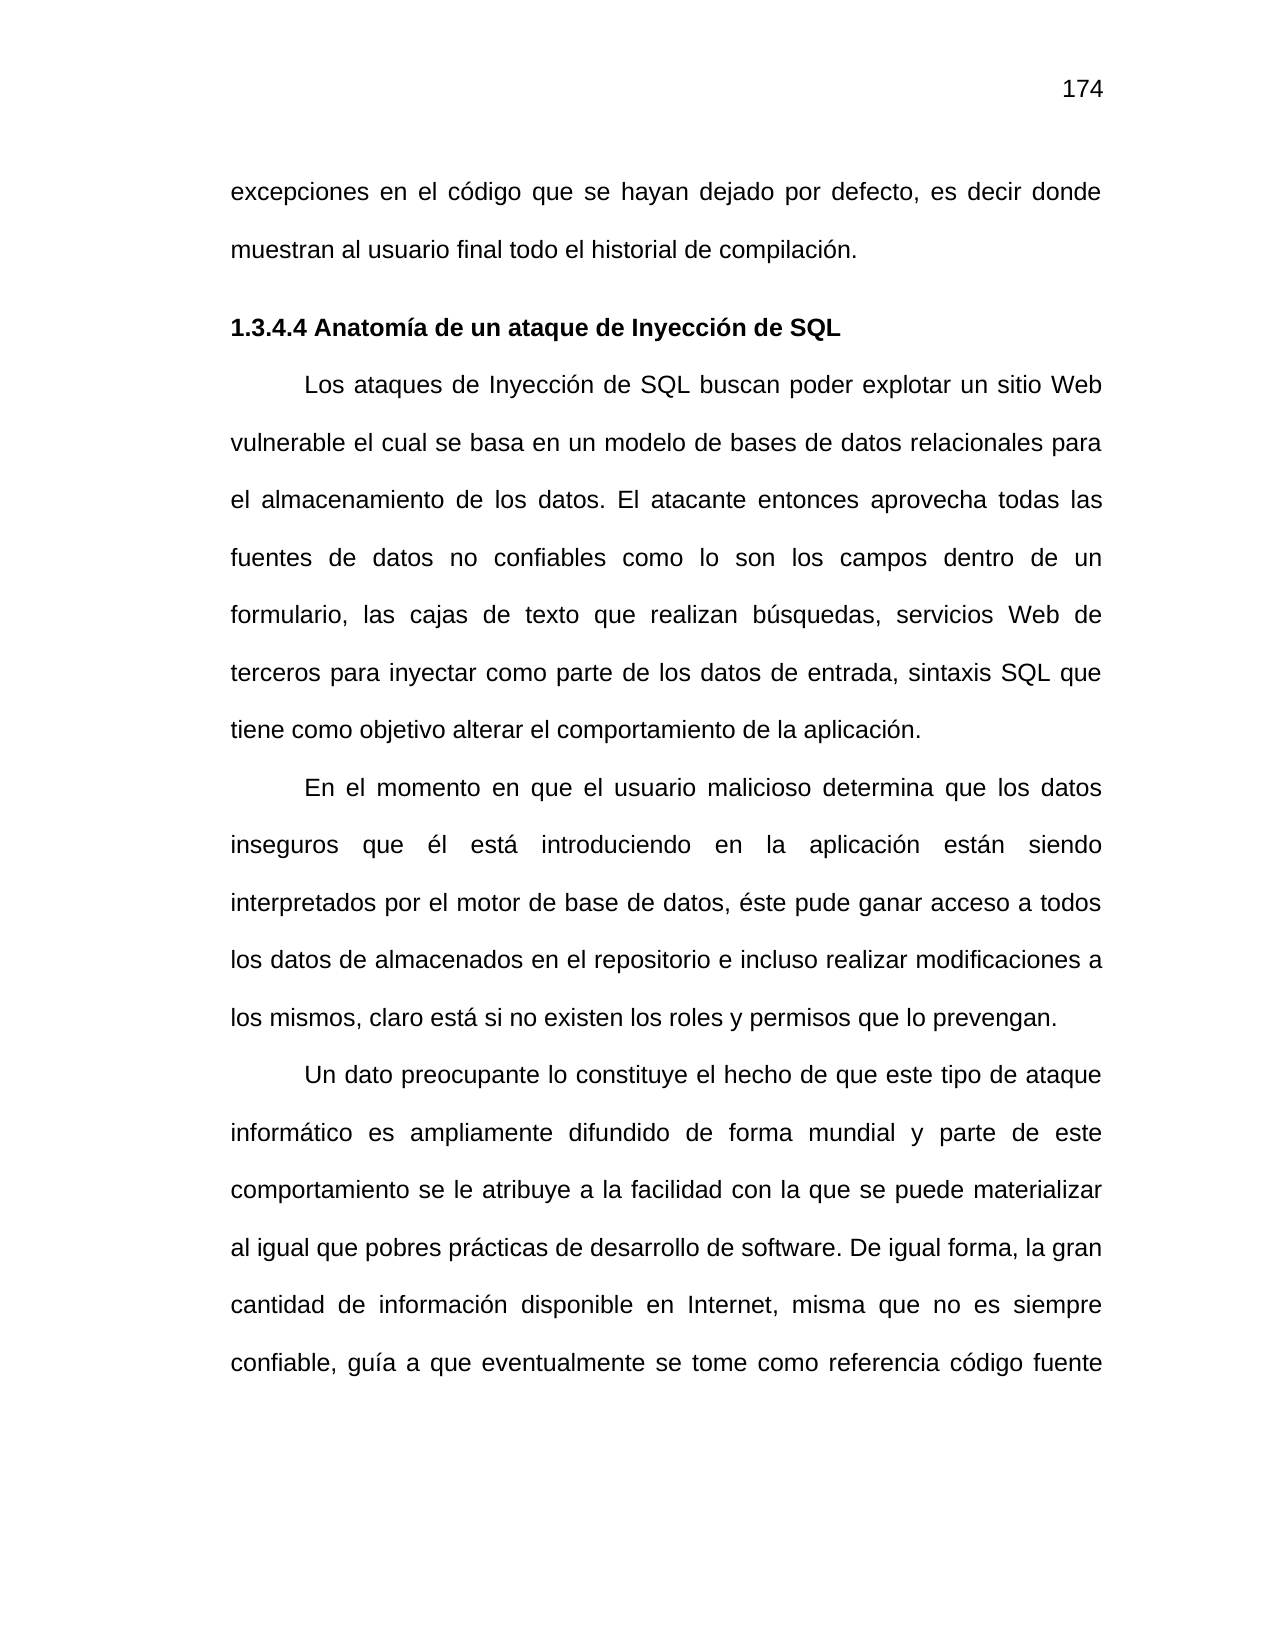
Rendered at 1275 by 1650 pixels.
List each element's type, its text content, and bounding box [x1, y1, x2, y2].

subtitle 1.3.4.4 Anatomía de un ataque de Inyección de SQL [230, 313, 1104, 342]
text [230, 1061, 1104, 1377]
text Los ataques de Inyección de SQL buscan poder explotar un sitio Web vulnerable el cual se basa en un modelo de bases de datos relacionales para el almacenamiento de los datos. El atacante entonces aprovecha todas las fuentes de datos no confiables como lo son los campos dentro de un formulario, las cajas de texto que realizan búsquedas, servicios Web de terceros para inyectar como parte de los datos de entrada, sintaxis SQL que tiene como objetivo alterar el comportamiento de la aplicación. [230, 371, 1104, 744]
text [230, 177, 1104, 263]
text En el momento en que el usuario malicioso determina que los datos inseguros que él está introduciendo en la aplicación están siendo interpretados por el motor de base de datos, éste pude ganar acceso a todos los datos de almacenados en el repositorio e incluso realizar modificaciones a los mismos, claro está si no existen los roles y permisos que lo prevengan. [230, 773, 1104, 1032]
